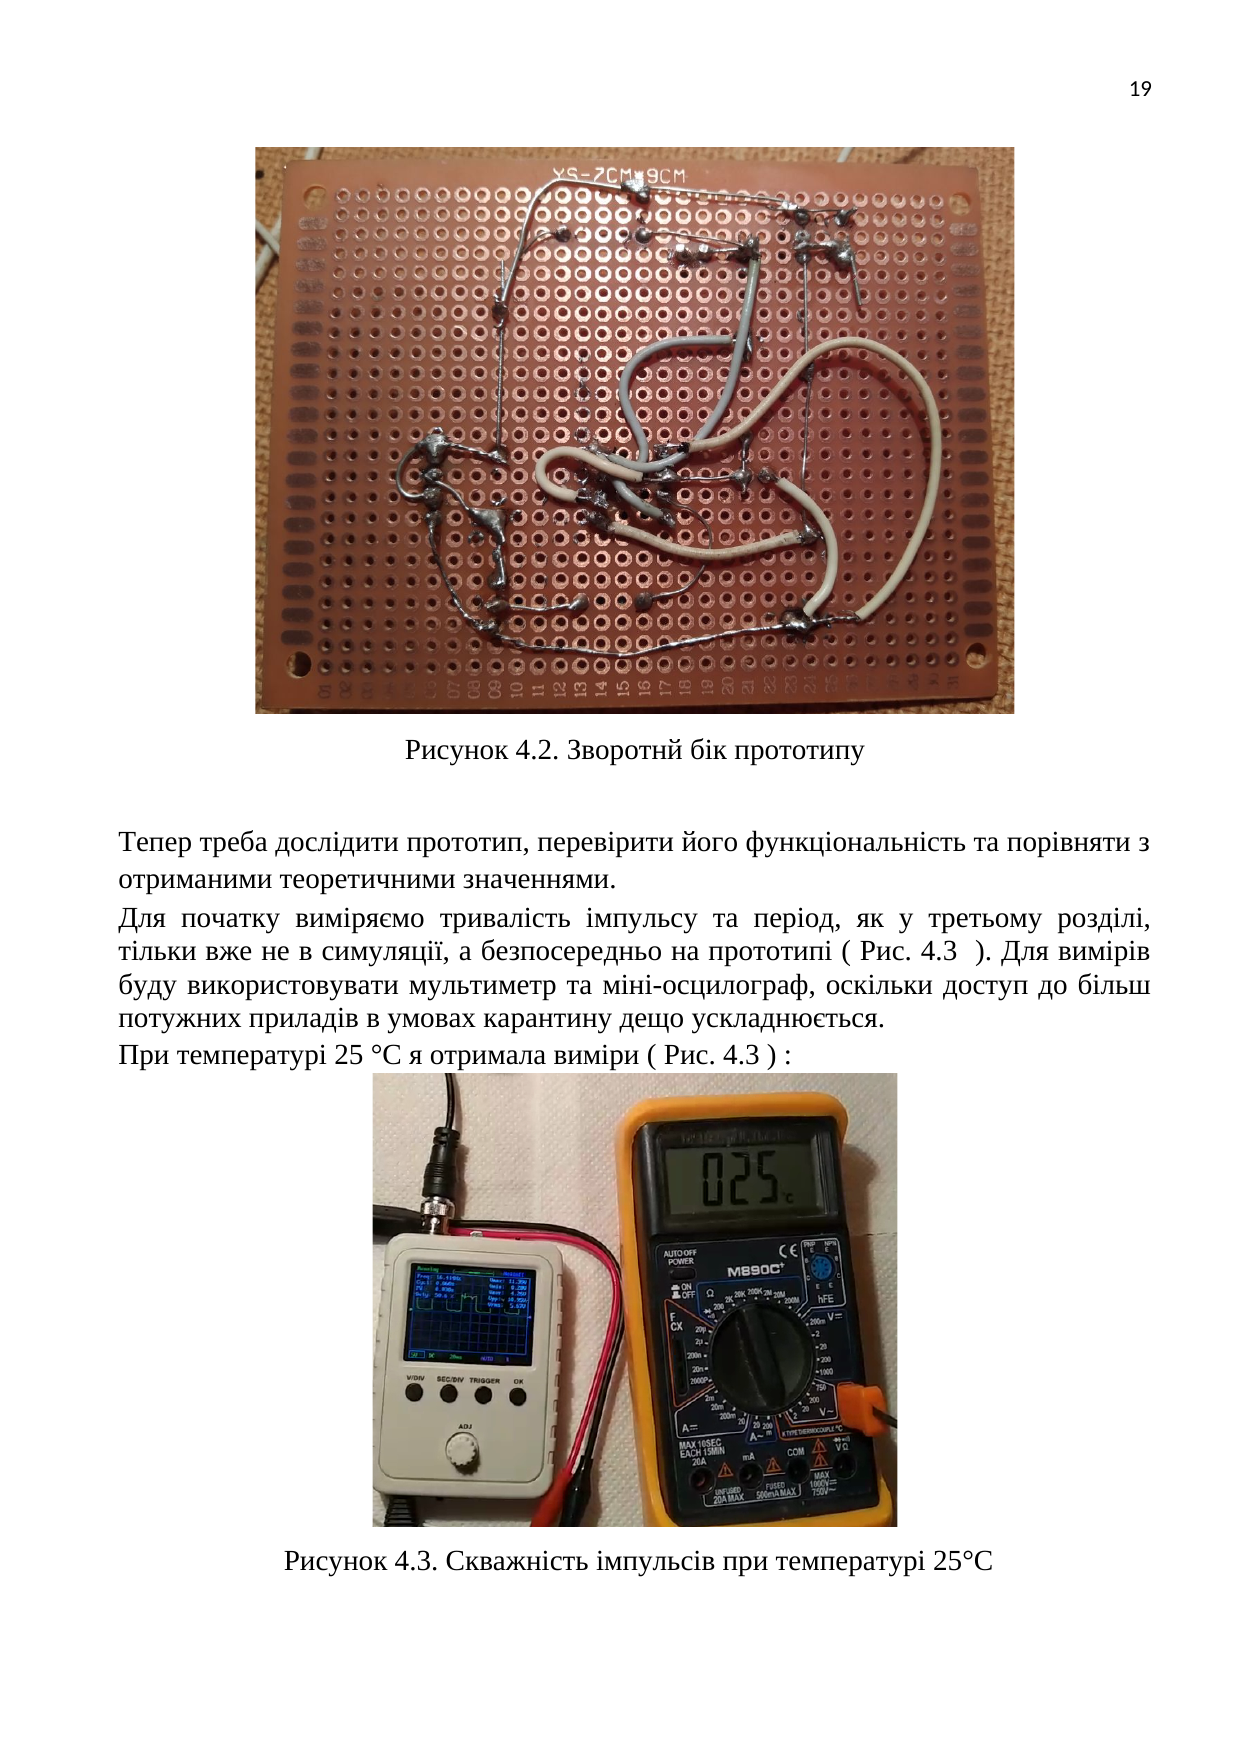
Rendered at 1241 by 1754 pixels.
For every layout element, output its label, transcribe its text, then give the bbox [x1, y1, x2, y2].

text Для початку виміряємо тривалість імпульсу та період, як у третьому розділі, тільки вже не в симуляції, а безпосередньо на прототипі ( Рис. 4.3 ). Для вимірів буду використовувати мультиметр та міні-осцилограф, оскільки доступ до більш потужних приладів в умовах карантину дещо ускладнюється. [118, 900, 1152, 1034]
text Рисунок 4.2. Зворотнй бік прототипу [118, 732, 1152, 766]
text При температурі 25 °С я отримала виміри ( Рис. 4.3 ) : [118, 1037, 1152, 1071]
text Тепер треба дослідити прототип, перевірити його функціональність та порівняти з отриманими теоретичними значеннями. [118, 824, 1152, 894]
text Рисунок 4.3. Скважність імпульсів при температурі 25°С [118, 1543, 1152, 1576]
picture [255, 147, 1015, 714]
picture [372, 1073, 898, 1527]
